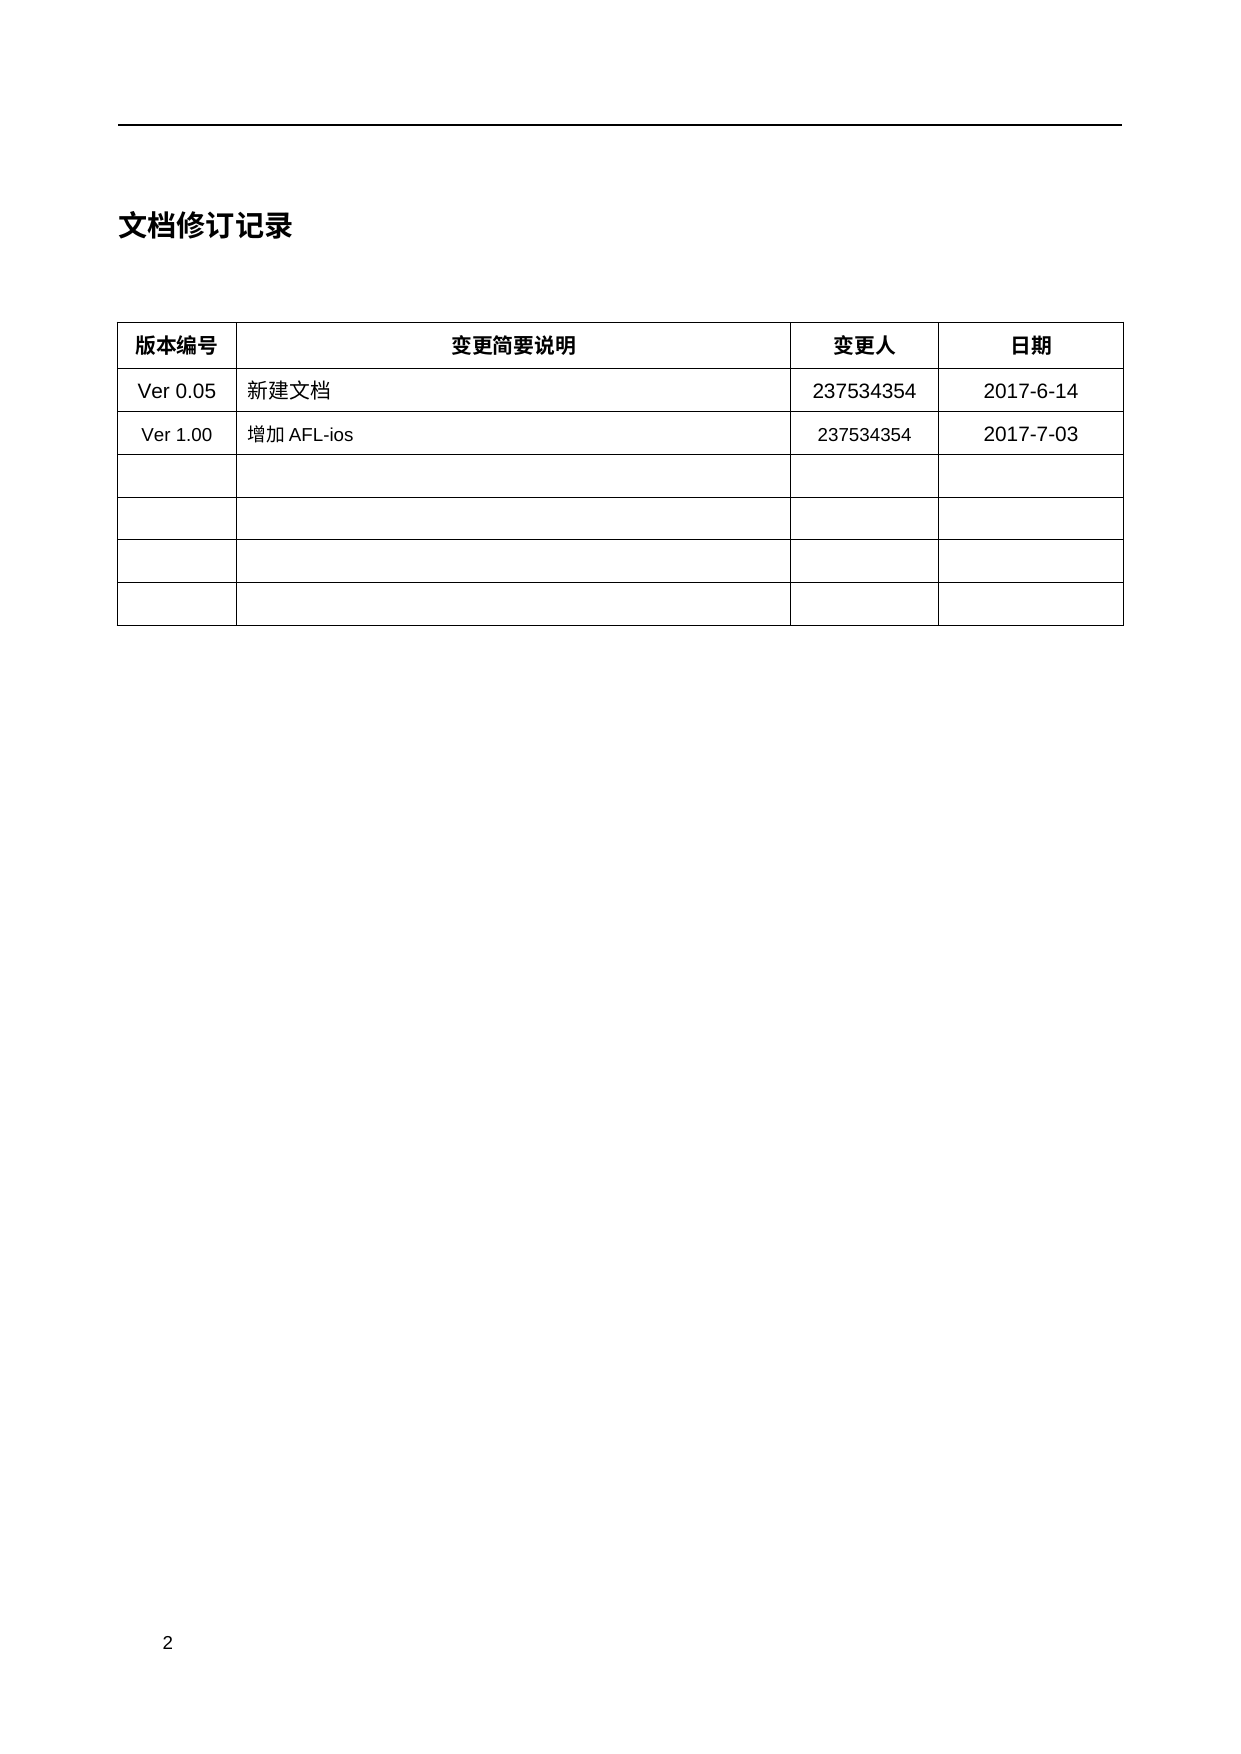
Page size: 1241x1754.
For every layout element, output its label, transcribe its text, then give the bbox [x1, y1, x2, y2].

table_cell [791, 498, 938, 539]
table_cell 237534354 [791, 412, 938, 454]
table_cell [939, 498, 1123, 539]
table_cell [939, 583, 1123, 625]
table_cell Ver 0.05 [118, 369, 236, 411]
text 文档修订记录 [118, 192, 1122, 257]
table_cell [237, 498, 790, 539]
table_cell [118, 540, 236, 582]
table_cell [118, 498, 236, 539]
table_cell [237, 455, 790, 497]
table_header 变更人 [791, 323, 938, 368]
table_header 变更简要说明 [237, 323, 790, 368]
table_cell 2017-7-03 [939, 412, 1123, 454]
table_cell 237534354 [791, 369, 938, 411]
table_cell [791, 455, 938, 497]
table_cell Ver 1.00 [118, 412, 236, 454]
table_cell [791, 540, 938, 582]
table_cell [791, 583, 938, 625]
table_cell 增加AFL-ios [237, 412, 790, 454]
table_header 版本编号 [118, 323, 236, 368]
table_header 日期 [939, 323, 1123, 368]
table_cell [237, 583, 790, 625]
table_cell [939, 540, 1123, 582]
table_cell [118, 455, 236, 497]
table_cell [939, 455, 1123, 497]
table_cell 新建文档 [237, 369, 790, 411]
table_cell 2017-6-14 [939, 369, 1123, 411]
table_cell [118, 583, 236, 625]
table_cell [237, 540, 790, 582]
